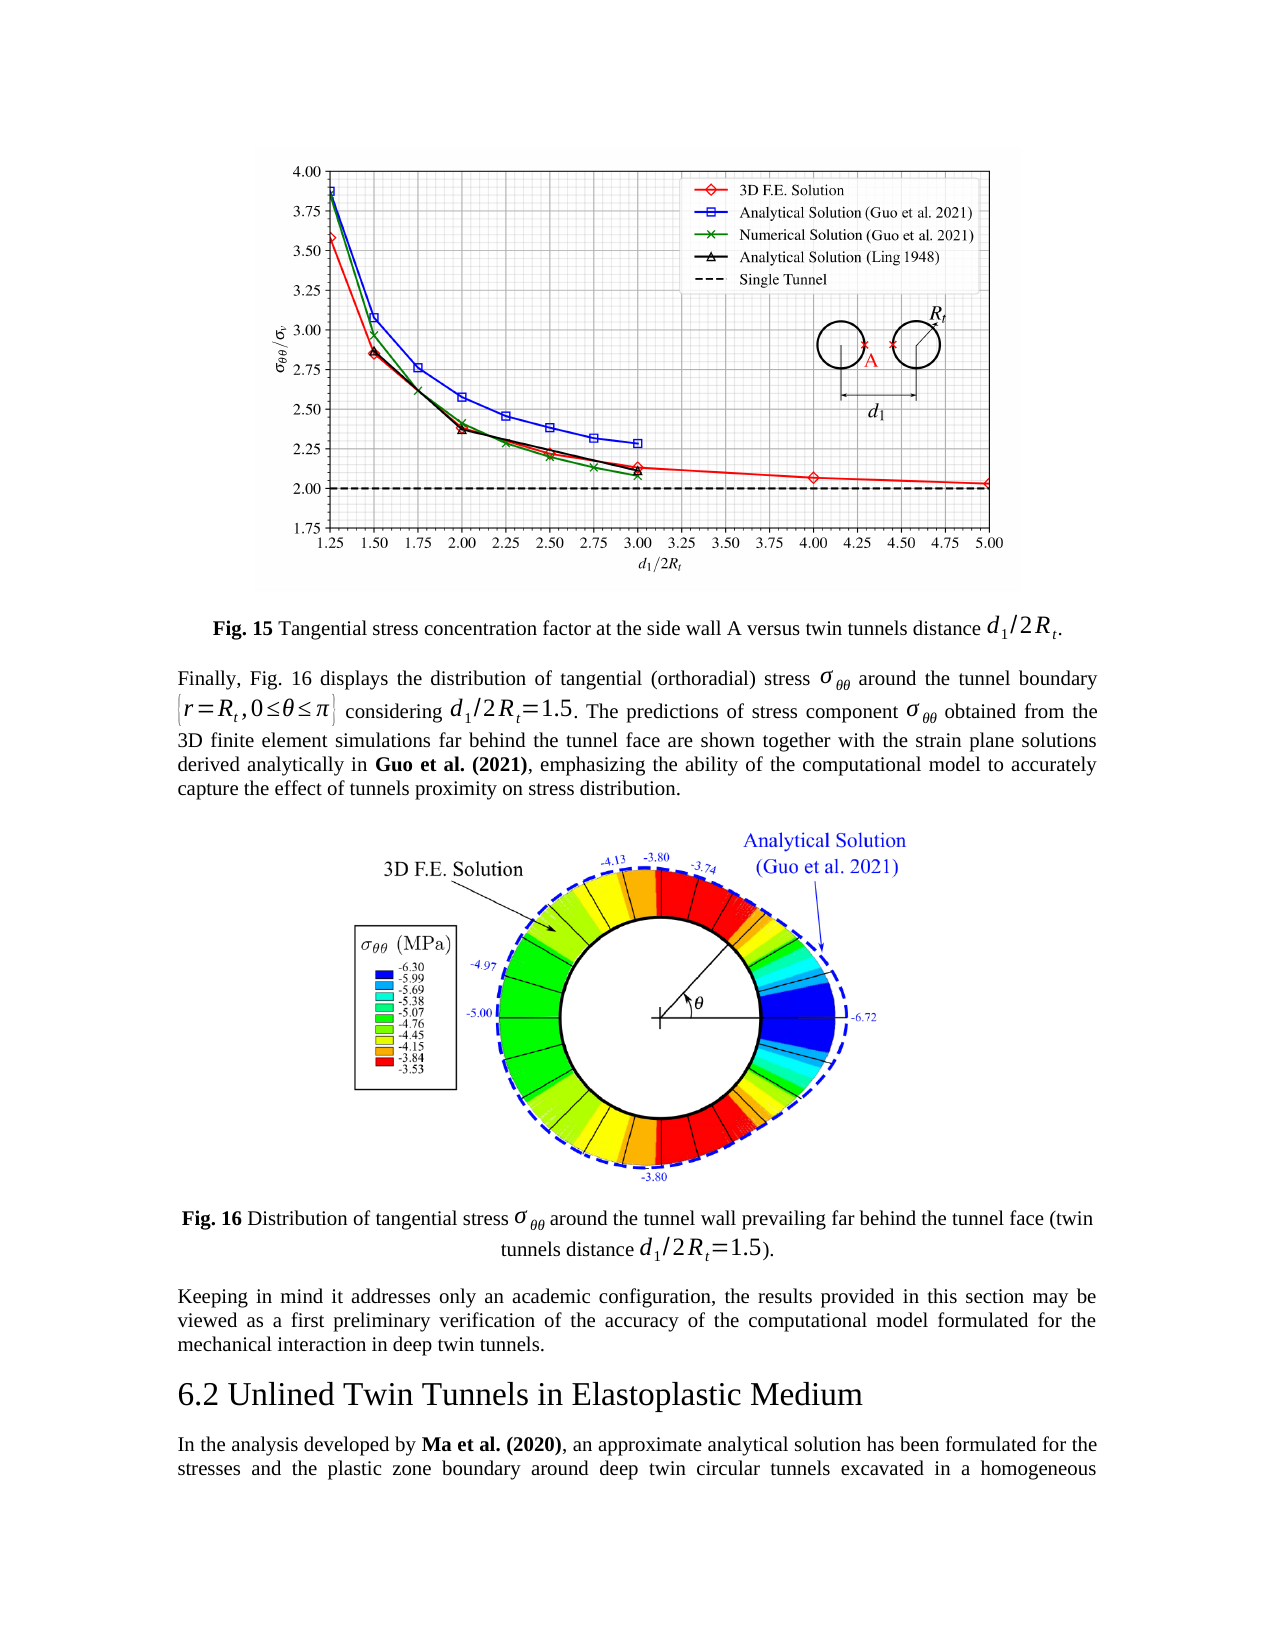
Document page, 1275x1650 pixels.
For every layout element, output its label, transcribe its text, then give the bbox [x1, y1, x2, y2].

text Fig. 16 Distribution of tangential stress around the tunnel wall prevailing far behind the tunnel face (twin tunnels distance ). [177, 1202, 1098, 1265]
text Fig. 15 Tangential stress concentration factor at the side wall A versus twin tunnels distance . [177, 612, 1098, 643]
text Finally, Fig. 16 displays the distribution of tangential (orthoradial) stress around the tunnel boundary considering . The predictions of stress component obtained from the 3D finite element simulations far behind the tunnel face are shown together with the strain plane solutions derived analytically in Guo et al. (2021), emphasizing the ability of the computational model to accurately capture the effect of tunnels proximity on stress distribution. [177, 662, 1098, 800]
text Keeping in mind it addresses only an academic configuration, the results provided in this section may be viewed as a first preliminary verification of the accuracy of the computational model formulated for the mechanical interaction in deep twin tunnels. [177, 1284, 1098, 1356]
picture [253, 147, 1022, 591]
picture [343, 818, 932, 1182]
subtitle 6.2 Unlined Twin Tunnels in Elastoplastic Medium [177, 1374, 1098, 1413]
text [177, 1432, 1098, 1480]
